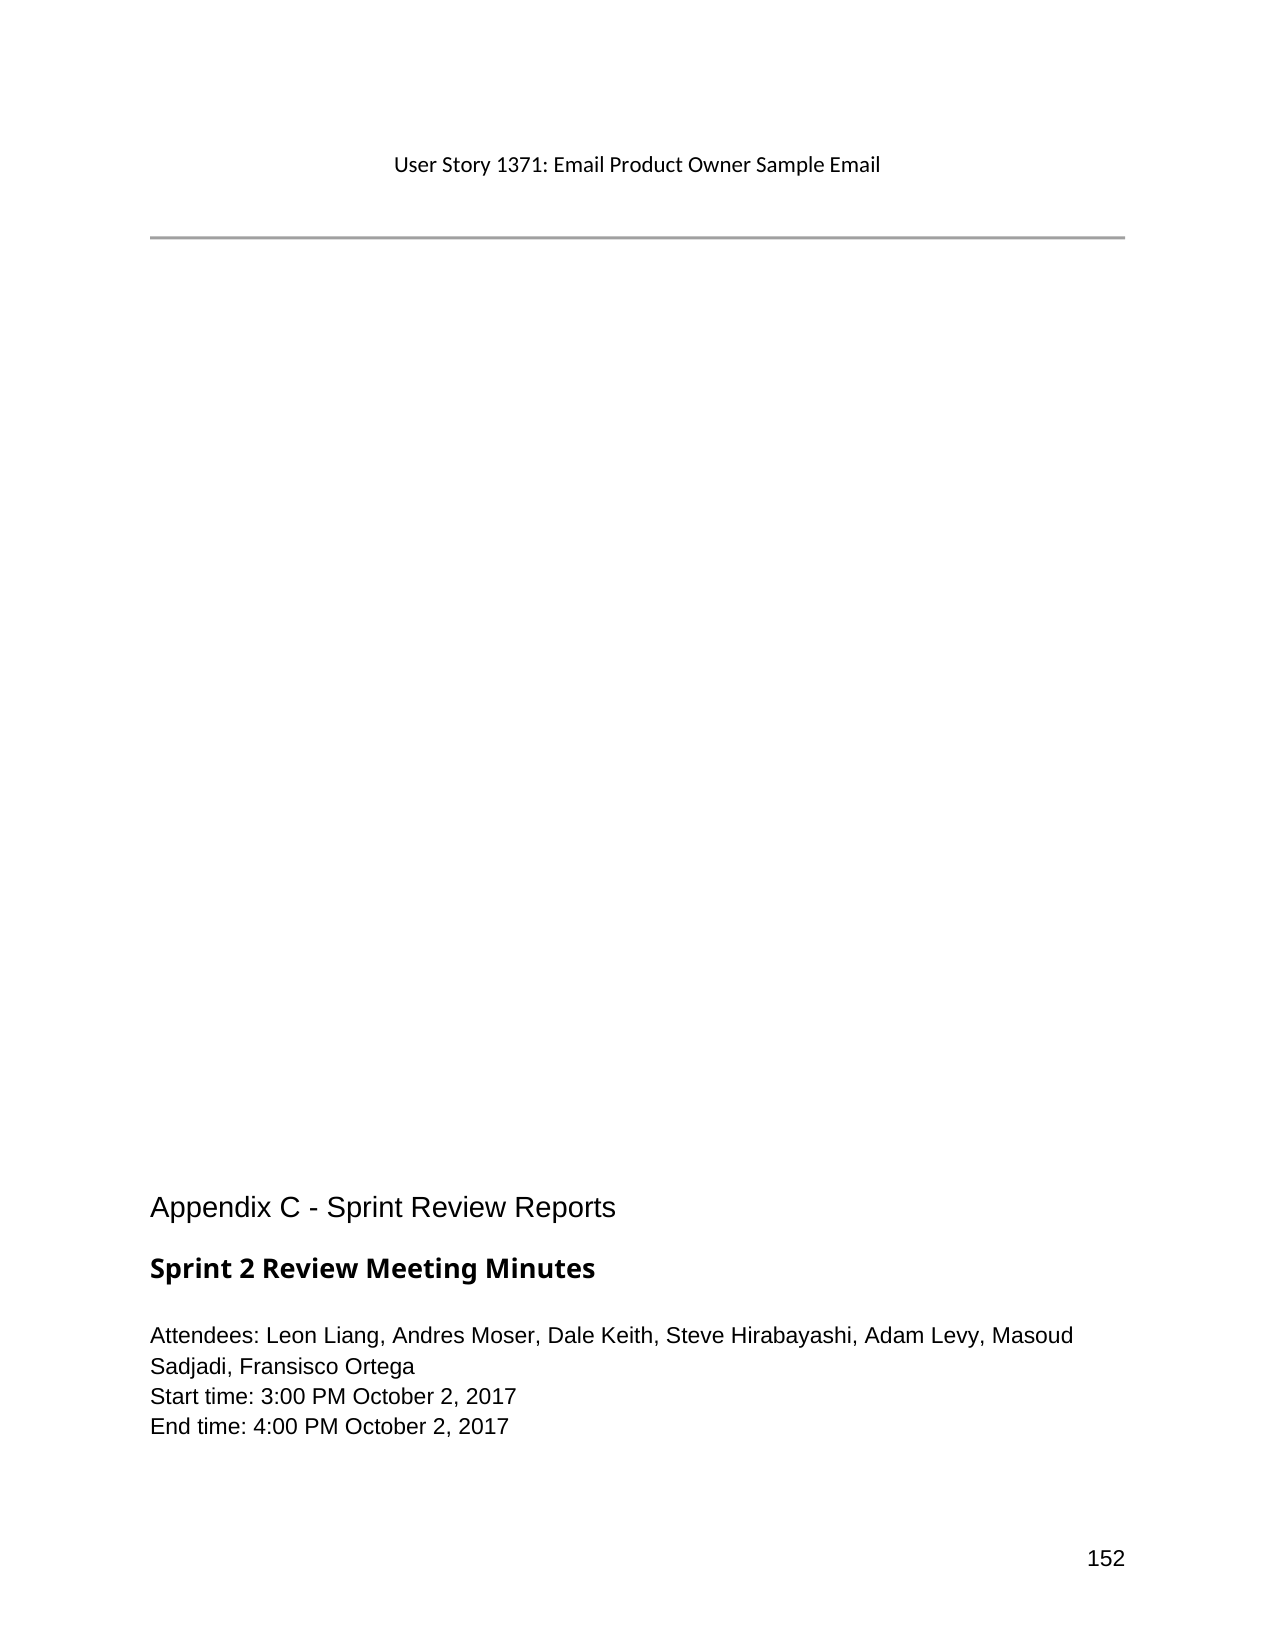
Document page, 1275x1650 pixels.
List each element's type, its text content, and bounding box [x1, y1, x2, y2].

subtitle Appendix C - Sprint Review Reports [150, 1190, 1125, 1224]
text User Story 1371: Email Product Owner Sample Email [150, 150, 1125, 178]
text End time: 4:00 PM October 2, 2017 [150, 1413, 1125, 1439]
text Attendees: Leon Liang, Andres Moser, Dale Keith, Steve Hirabayashi, Adam Levy, Masoud Sadjadi, Fransisco Ortega [150, 1322, 1125, 1379]
text Start time: 3:00 PM October 2, 2017 [150, 1383, 1125, 1409]
subtitle Sprint 2 Review Meeting Minutes [150, 1250, 1125, 1287]
